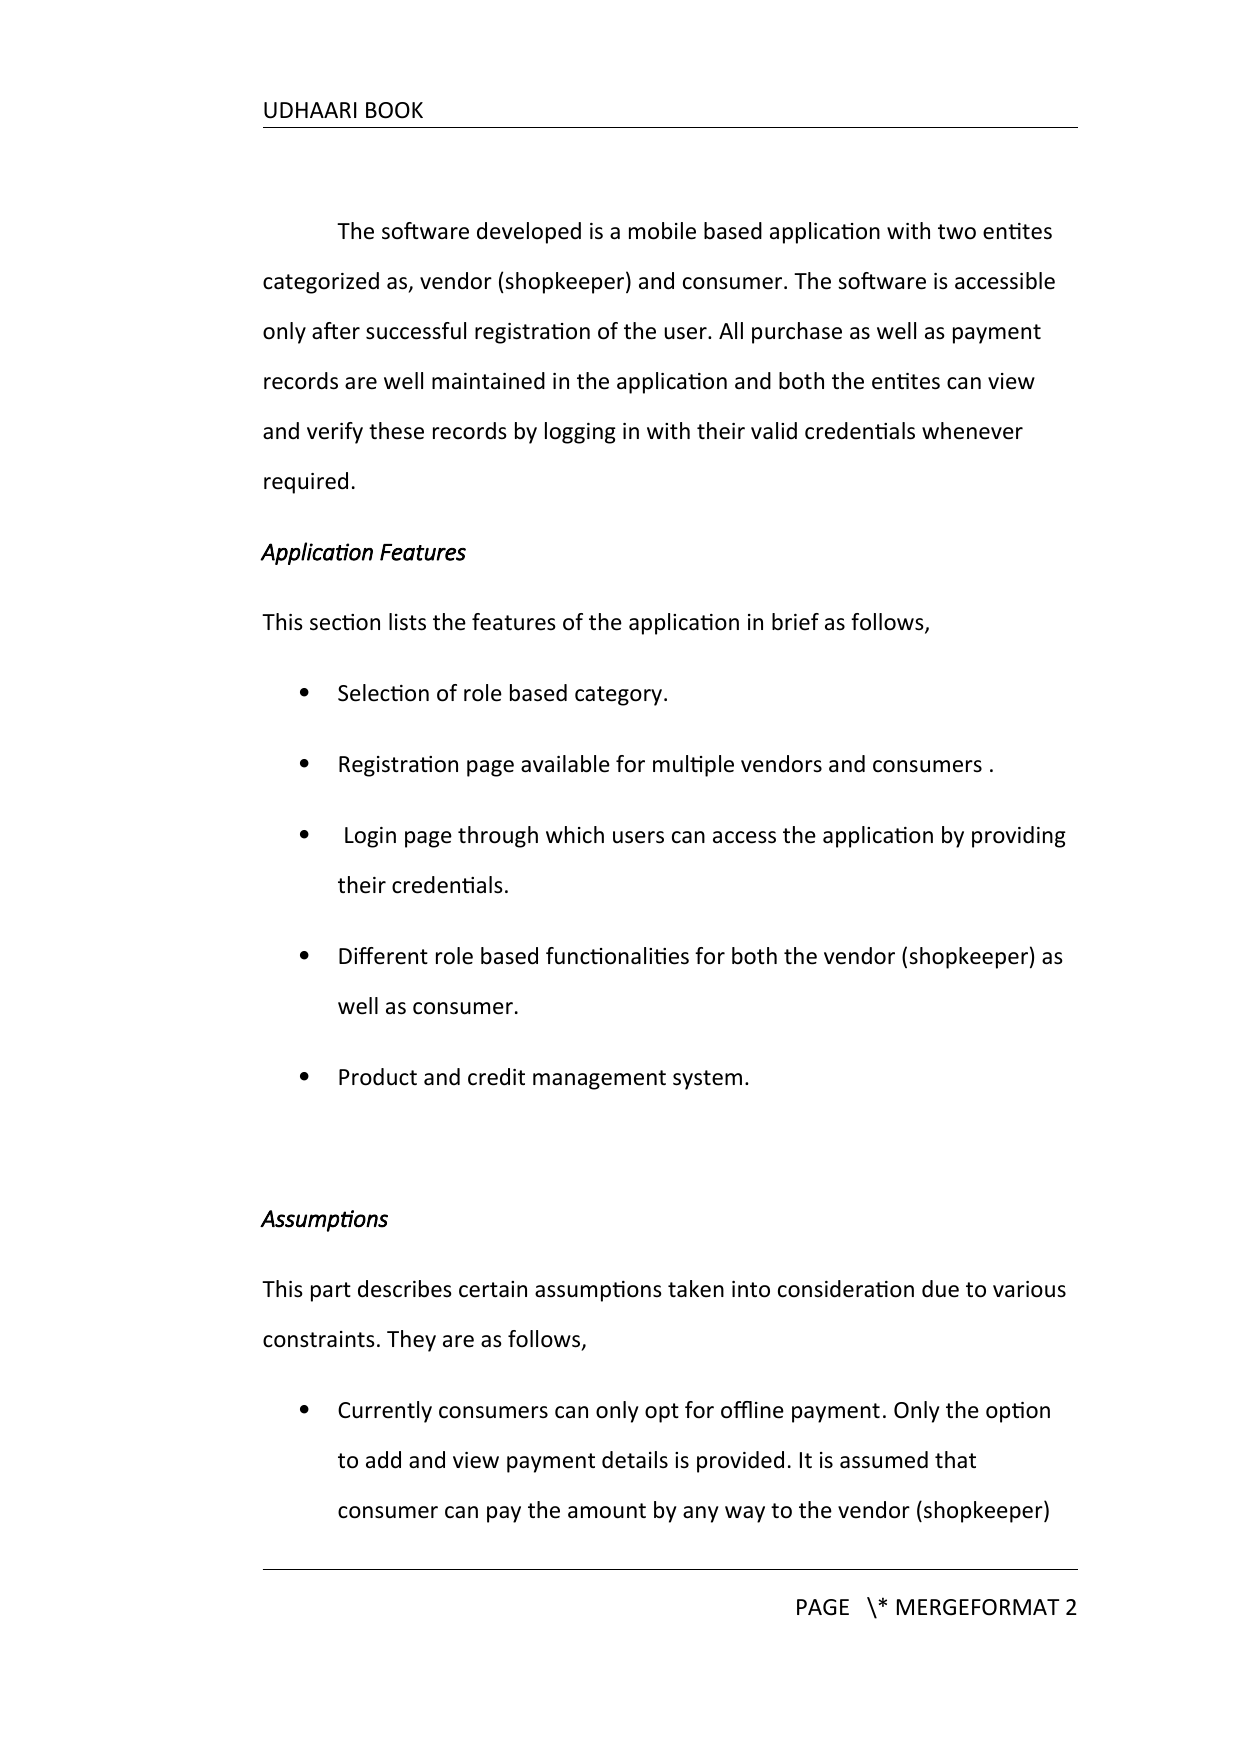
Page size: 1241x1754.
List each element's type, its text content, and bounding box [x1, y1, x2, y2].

list Login page through which users can access the application by providing their credentials. [300, 799, 1078, 899]
list Different role based functionalities for both the vendor (shopkeeper) as well as consumer. [300, 920, 1078, 1020]
text This section lists the features of the application in brief as follows, [262, 587, 1078, 637]
list Product and credit management system. [300, 1041, 1078, 1091]
list Selection of role based category. [300, 658, 1078, 708]
list Registration page available for multiple vendors and consumers . [300, 729, 1078, 779]
subtitle Application Features [261, 516, 1078, 566]
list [300, 1374, 1078, 1524]
text This part describes certain assumptions taken into consideration due to various constraints. They are as follows, [262, 1254, 1078, 1354]
text The software developed is a mobile based application with two entites categorized as, vendor (shopkeeper) and consumer. The software is accessible only after successful registration of the user. All purchase as well as payment records are well maintained in the application and both the entites can view and verify these records by logging in with their valid credentials whenever required. [262, 195, 1078, 495]
subtitle Assumptions [261, 1183, 1078, 1233]
